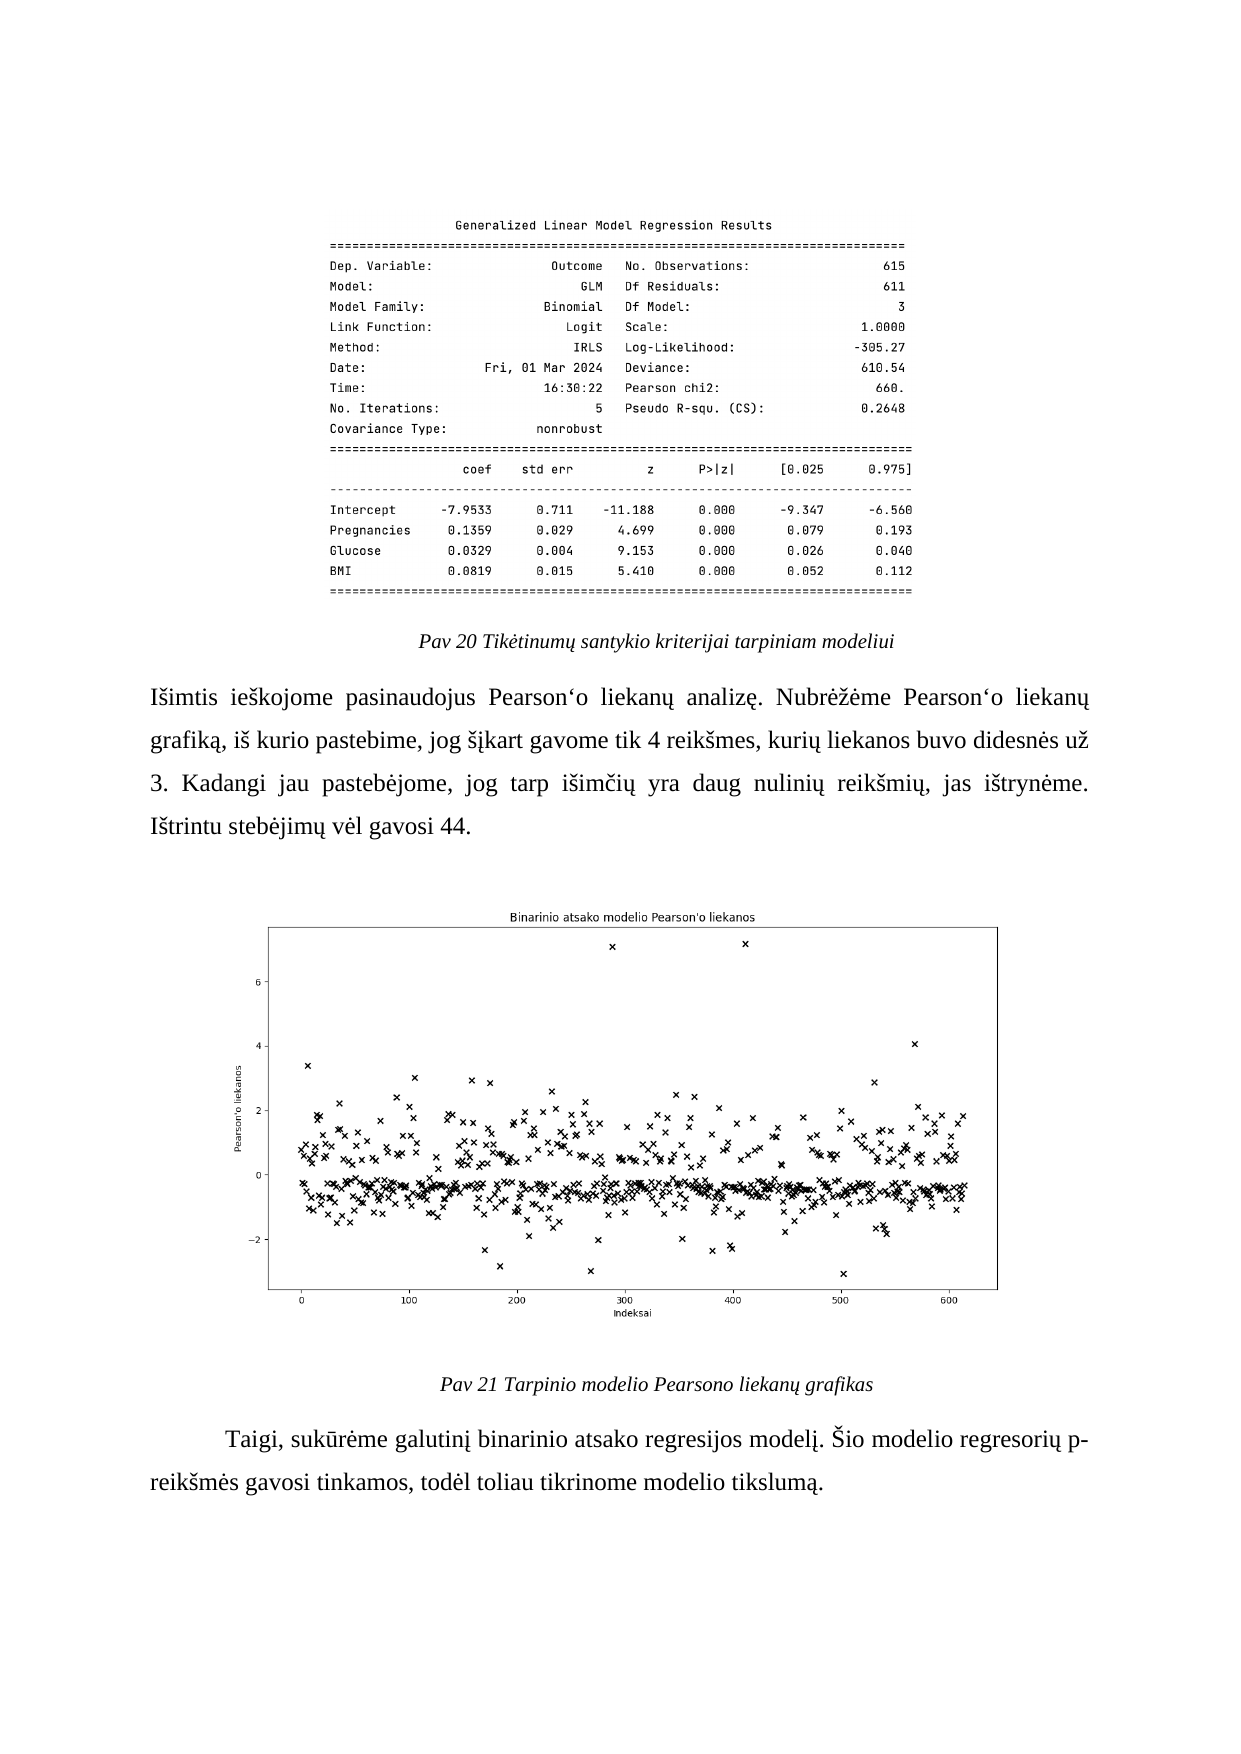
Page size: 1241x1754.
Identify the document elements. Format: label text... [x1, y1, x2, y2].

picture [150, 871, 1091, 1341]
text Taigi, sukūrėme galutinį binarinio atsako regresijos modelį. Šio modelio regresorių p-reikšmės gavosi tinkamos, todėl toliau tikrinome modelio tikslumą. [150, 1424, 1090, 1496]
picture [324, 209, 917, 599]
text Pav 20 Tikėtinumų santykio kriterijai tarpiniam modeliui [150, 629, 1090, 653]
text Išimtis ieškojome pasinaudojus Pearson‘o liekanų analizę. Nubrėžėme Pearson‘o liekanų grafiką, iš kurio pastebime, jog šįkart gavome tik 4 reikšmes, kurių liekanos buvo didesnės už 3. Kadangi jau pastebėjome, jog tarp išimčių yra daug nulinių reikšmių, jas ištrynėme. Ištrintu stebėjimų vėl gavosi 44. [150, 682, 1090, 840]
text Pav 21 Tarpinio modelio Pearsono liekanų grafikas [150, 1372, 1090, 1396]
